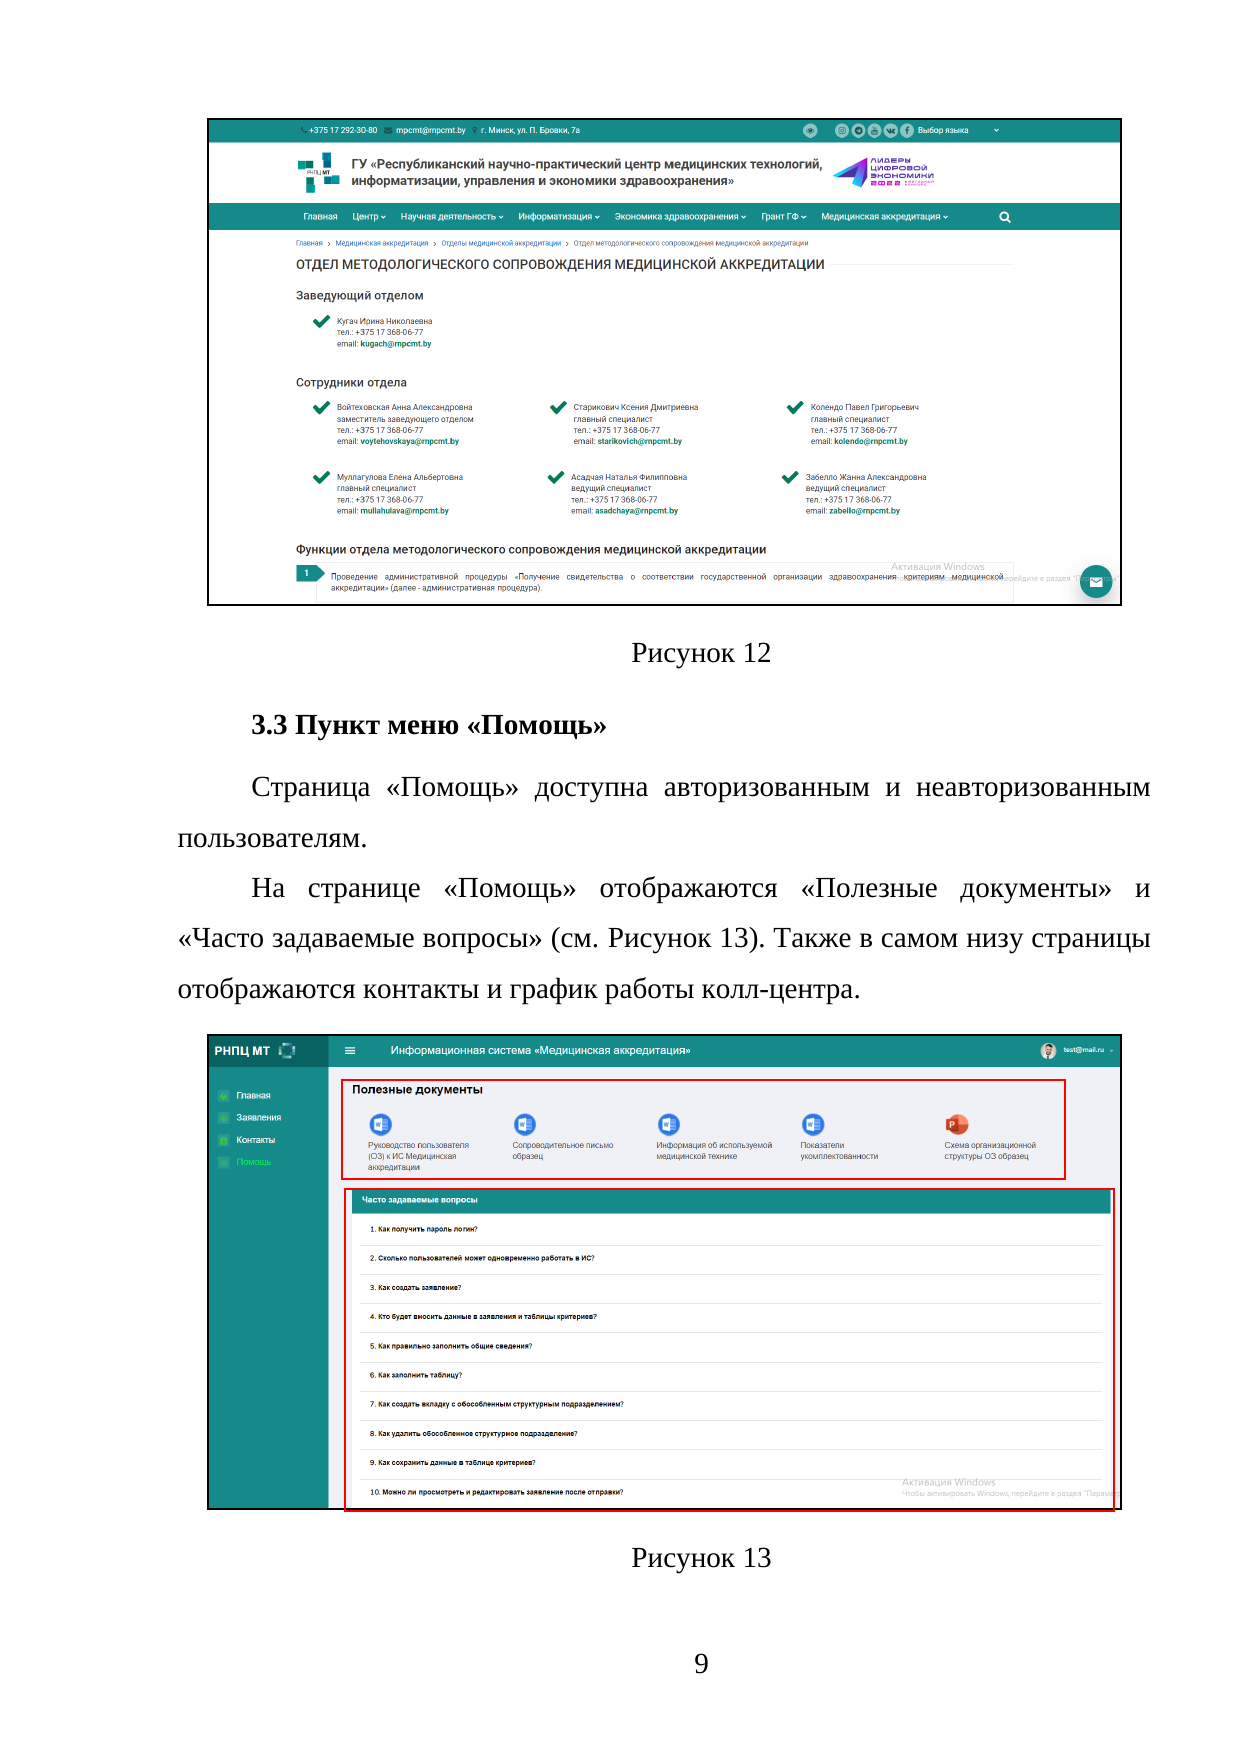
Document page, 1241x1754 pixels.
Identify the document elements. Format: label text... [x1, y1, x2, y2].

picture [209, 1036, 1120, 1508]
text Страница «Помощь» доступна авторизованным и неавторизованным пользователям. [177, 769, 1152, 853]
picture [346, 1190, 1113, 1508]
text На странице «Помощь» отображаются «Полезные документы» и «Часто задаваемые вопросы» (см. Рисунок 13). Также в самом низу страницы отображаются контакты и график работы колл-центра. [177, 870, 1152, 1004]
subtitle 3.3 Пункт меню «Помощь» [177, 707, 1152, 740]
picture [209, 120, 1120, 604]
